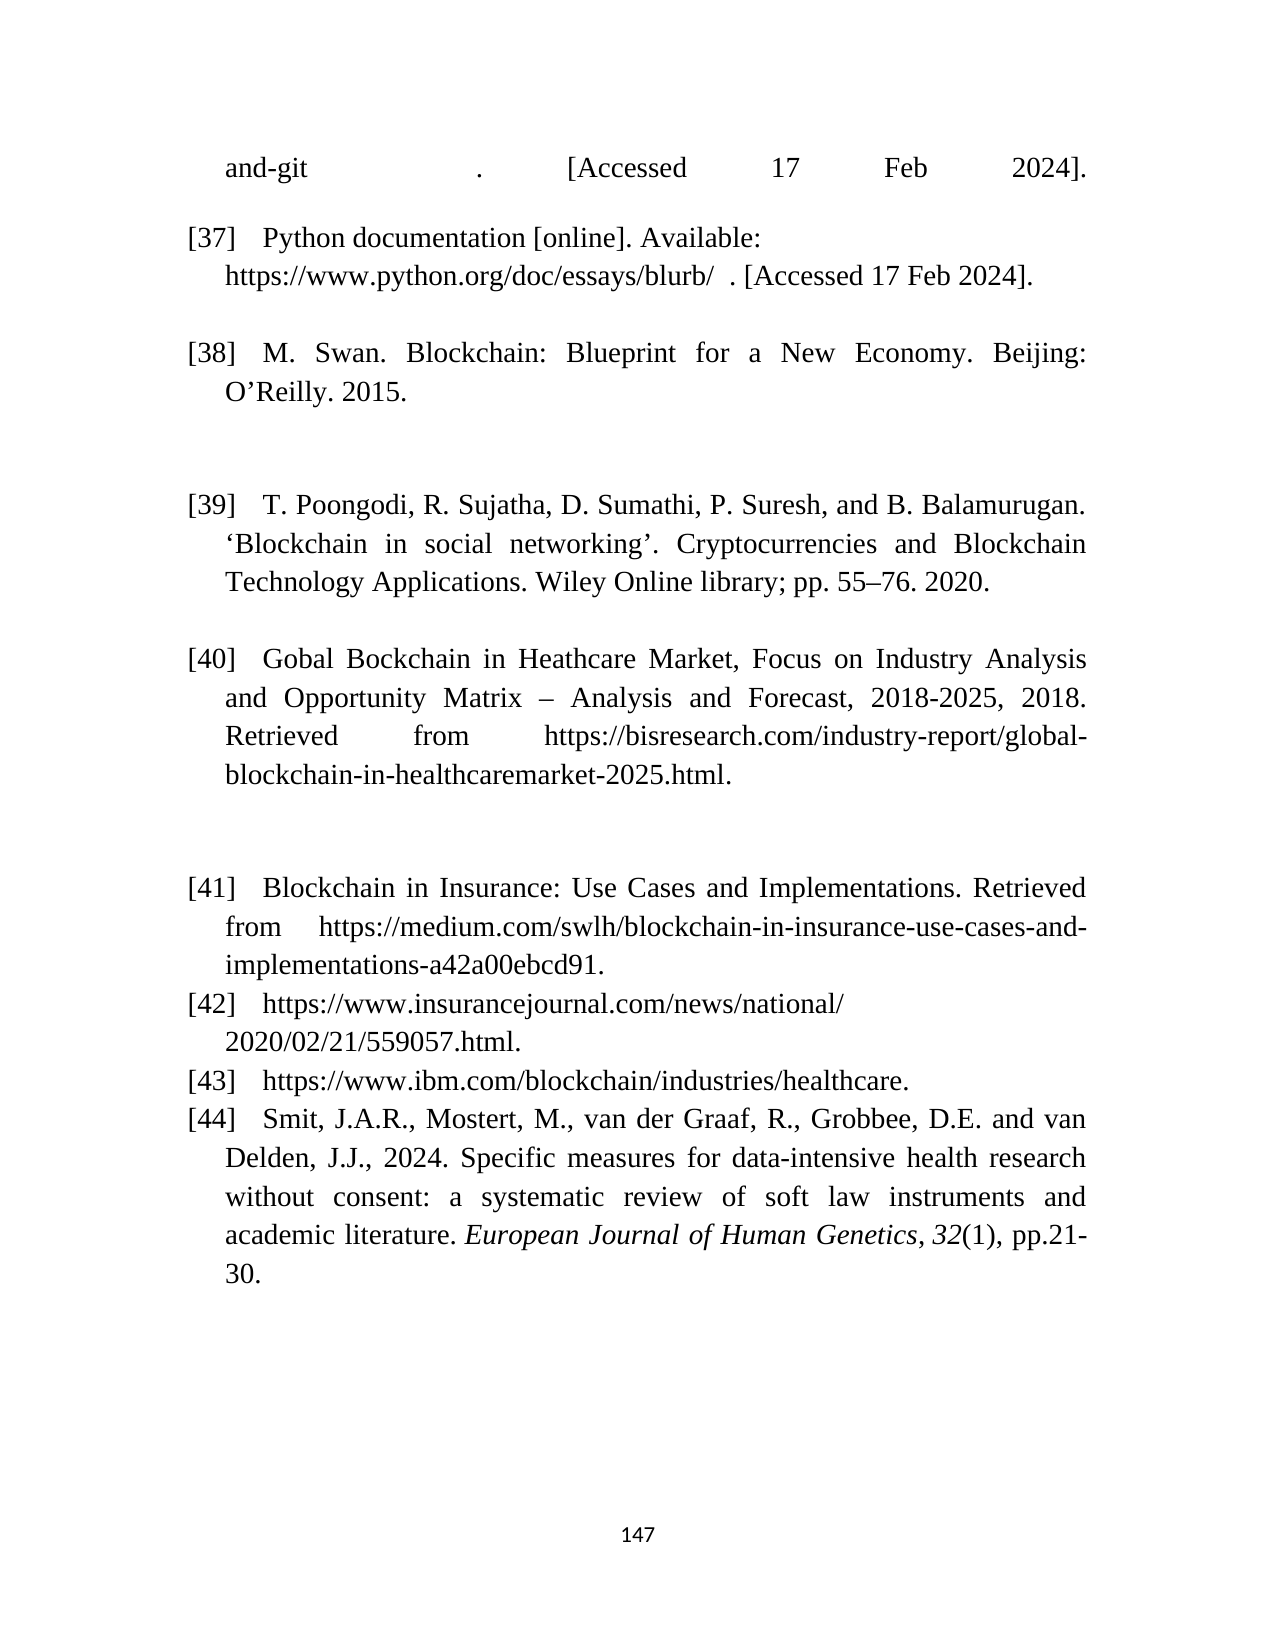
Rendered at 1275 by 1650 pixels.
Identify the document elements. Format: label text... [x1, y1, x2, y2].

list Smit, J.A.R., Mostert, M., van der Graaf, R., Grobbee, D.E. and van Delden, J.J., 2024. Specific measures for data-intensive health research without consent: a systematic review of soft law instruments and academic literature. European Journal of Human Genetics, 32(1), pp.21-30. [187, 1102, 1087, 1289]
list M. Swan. Blockchain: Blueprint for a New Economy. Beijing: O’Reilly. 2015. [187, 336, 1087, 408]
list T. Poongodi, R. Sujatha, D. Sumathi, P. Suresh, and B. Balamurugan. ‘Blockchain in social networking’. Cryptocurrencies and Blockchain Technology Applications. Wiley Online library; pp. 55–76. 2020. [187, 487, 1087, 598]
list Gobal Bockchain in Heathcare Market, Focus on Industry Analysis and Opportunity Matrix – Analysis and Forecast, 2018-2025, 2018. Retrieved from https://bisresearch.com/industry-report/global-blockchain-in-healthcaremarket-2025.html. [187, 641, 1087, 791]
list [187, 150, 1087, 216]
list Python documentation [online]. Available: https://www.python.org/doc/essays/blurb/ . [Accessed 17 Feb 2024]. [187, 220, 1087, 292]
list Blockchain in Insurance: Use Cases and Implementations. Retrieved from https://medium.com/swlh/blockchain-in-insurance-use-cases-and-implementations-a42a00ebcd91. [187, 870, 1087, 981]
list https://www.ibm.com/blockchain/industries/healthcare. [187, 1063, 1087, 1097]
list https://www.insurancejournal.com/news/national/2020/02/21/559057.html. [187, 986, 1087, 1058]
